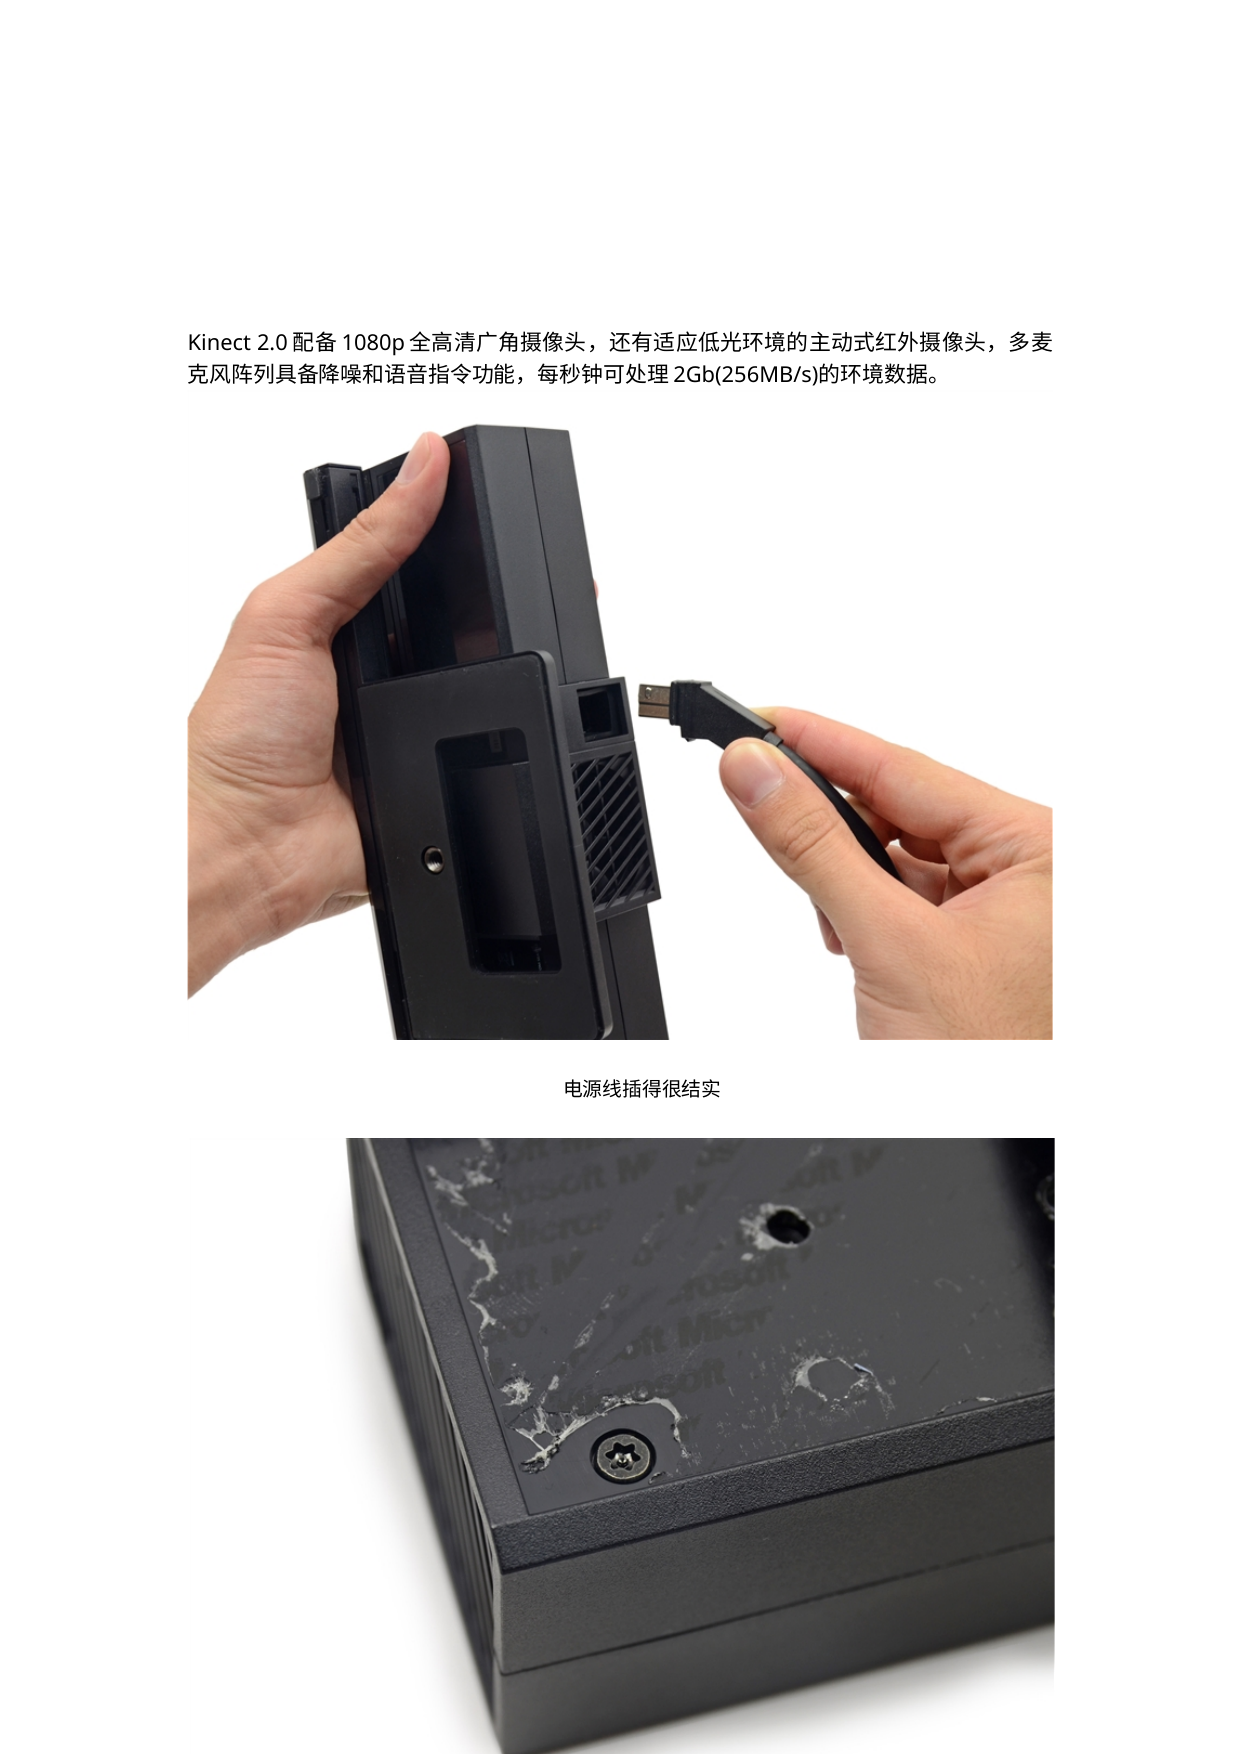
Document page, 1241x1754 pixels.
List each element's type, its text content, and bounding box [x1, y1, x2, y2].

text 电源线插得很结实 [231, 1072, 1053, 1104]
picture [189, 1138, 1055, 1754]
text Kinect 2.0配备1080p全高清广角摄像头，还有适应低光环境的主动式红外摄像头，多麦克风阵列具备降噪和语音指令功能，每秒钟可处理2Gb(256MB/s)的环境数据。 [187, 324, 1053, 389]
picture [187, 390, 1053, 1040]
